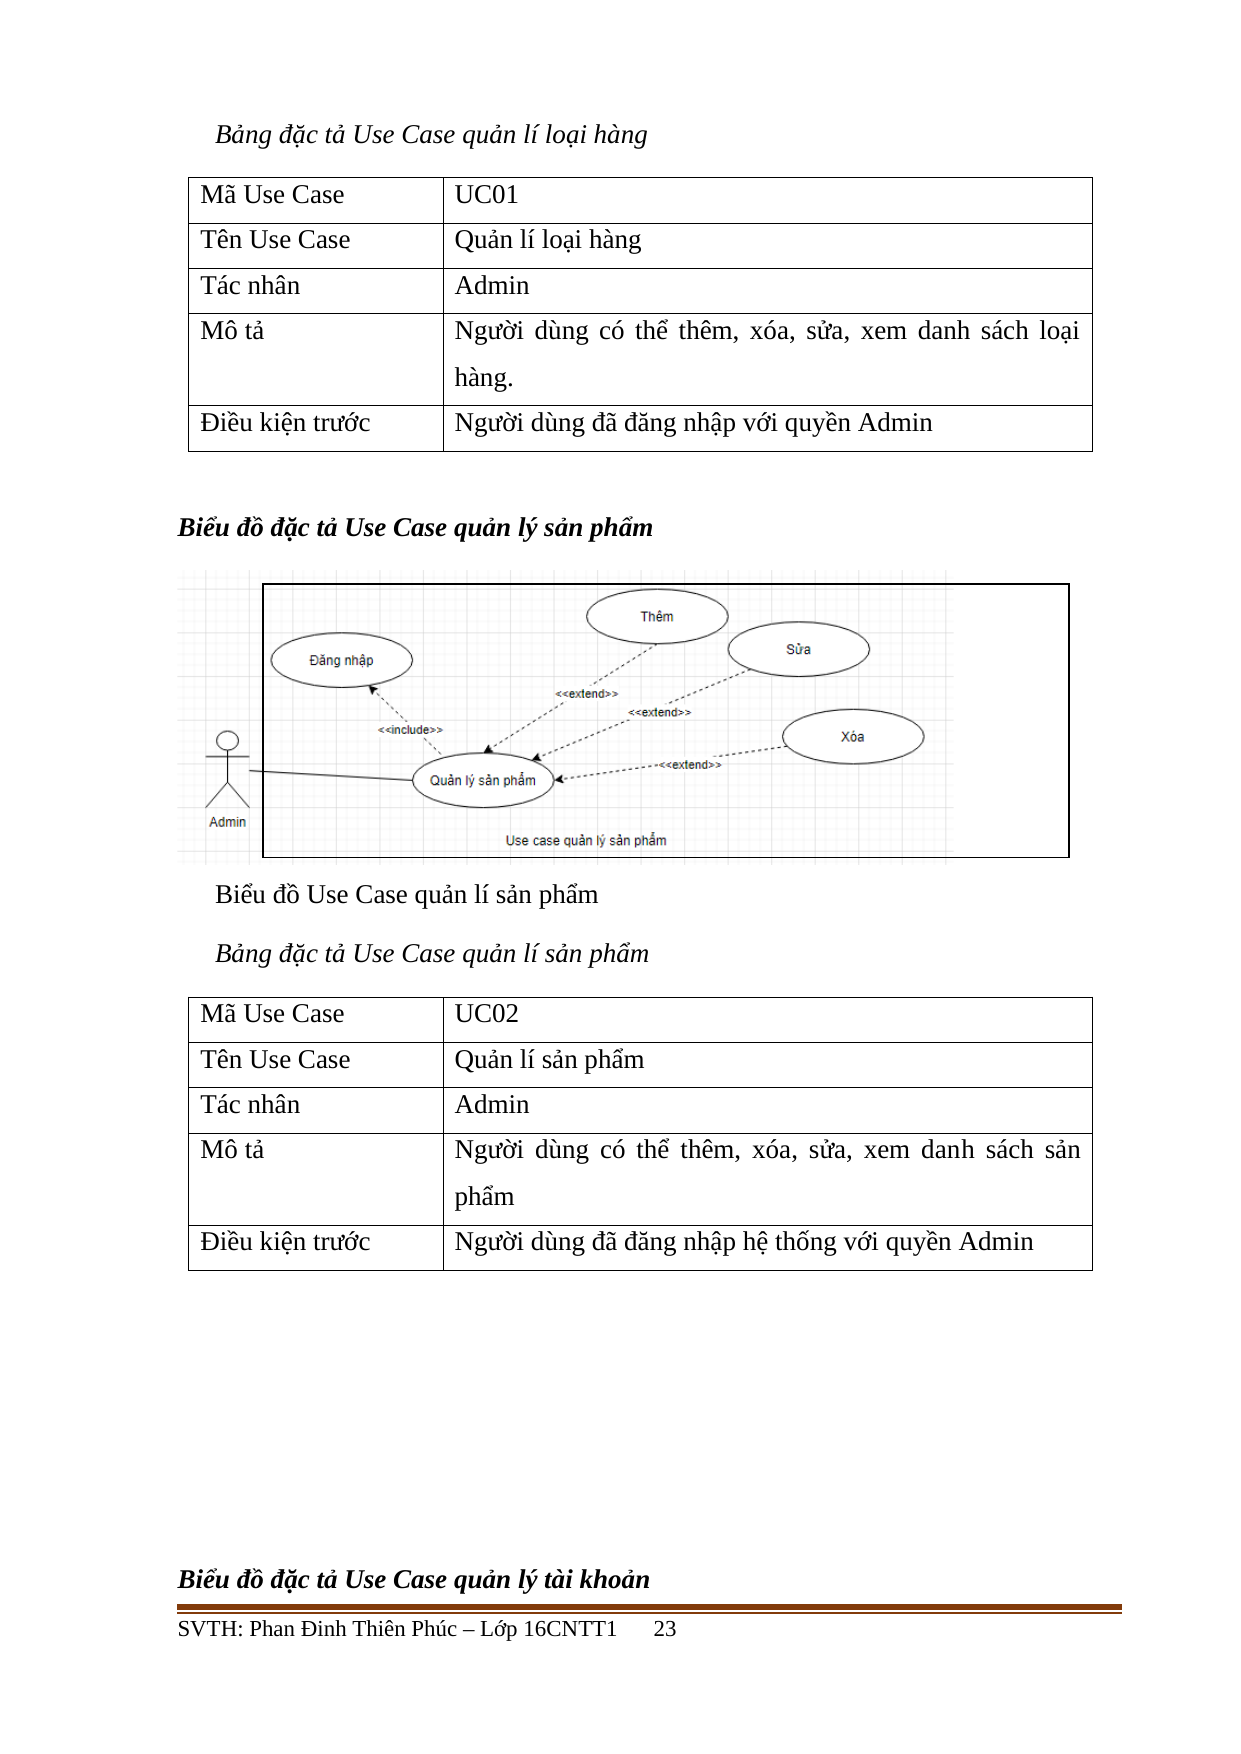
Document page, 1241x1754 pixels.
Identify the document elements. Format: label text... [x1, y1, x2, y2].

table_cell Điều kiện trước [189, 1226, 443, 1270]
table_header UC02 [444, 998, 1092, 1042]
table_cell Điều kiện trước [189, 406, 443, 451]
text Bảng đặc tả Use Case quản lí loại hàng [215, 118, 1122, 149]
table_header Mã Use Case [189, 178, 443, 223]
picture [264, 585, 954, 857]
table_cell Người dùng đã đăng nhập hệ thống với quyền Admin [444, 1226, 1092, 1270]
table_cell Tên Use Case [189, 224, 443, 268]
table_header UC01 [444, 178, 1092, 223]
table_cell Mô tả [189, 1134, 443, 1224]
table_cell Admin [444, 269, 1092, 313]
table_cell Quản lí sản phẩm [444, 1043, 1092, 1087]
table_cell Tác nhân [189, 1088, 443, 1132]
table_cell Tác nhân [189, 269, 443, 313]
table_cell Người dùng có thể thêm, xóa, sửa, xem danh sách loại hàng. [444, 314, 1092, 405]
table_cell Quản lí loại hàng [444, 224, 1092, 268]
table_cell Người dùng đã đăng nhập với quyền Admin [444, 406, 1092, 451]
table_cell Admin [444, 1088, 1092, 1132]
picture [177, 570, 954, 865]
table_header Mã Use Case [189, 998, 443, 1042]
table_cell Tên Use Case [189, 1043, 443, 1087]
table_cell Mô tả [189, 314, 443, 405]
text Biểu đồ đặc tả Use Case quản lý tài khoản [177, 1563, 1122, 1594]
text Bảng đặc tả Use Case quản lí sản phẩm [215, 937, 1122, 968]
table_cell Người dùng có thể thêm, xóa, sửa, xem danh sách sản phẩm [444, 1134, 1092, 1224]
text Biểu đồ Use Case quản lí sản phẩm [215, 878, 1122, 909]
text Biểu đồ đặc tả Use Case quản lý sản phẩm [177, 511, 1122, 542]
